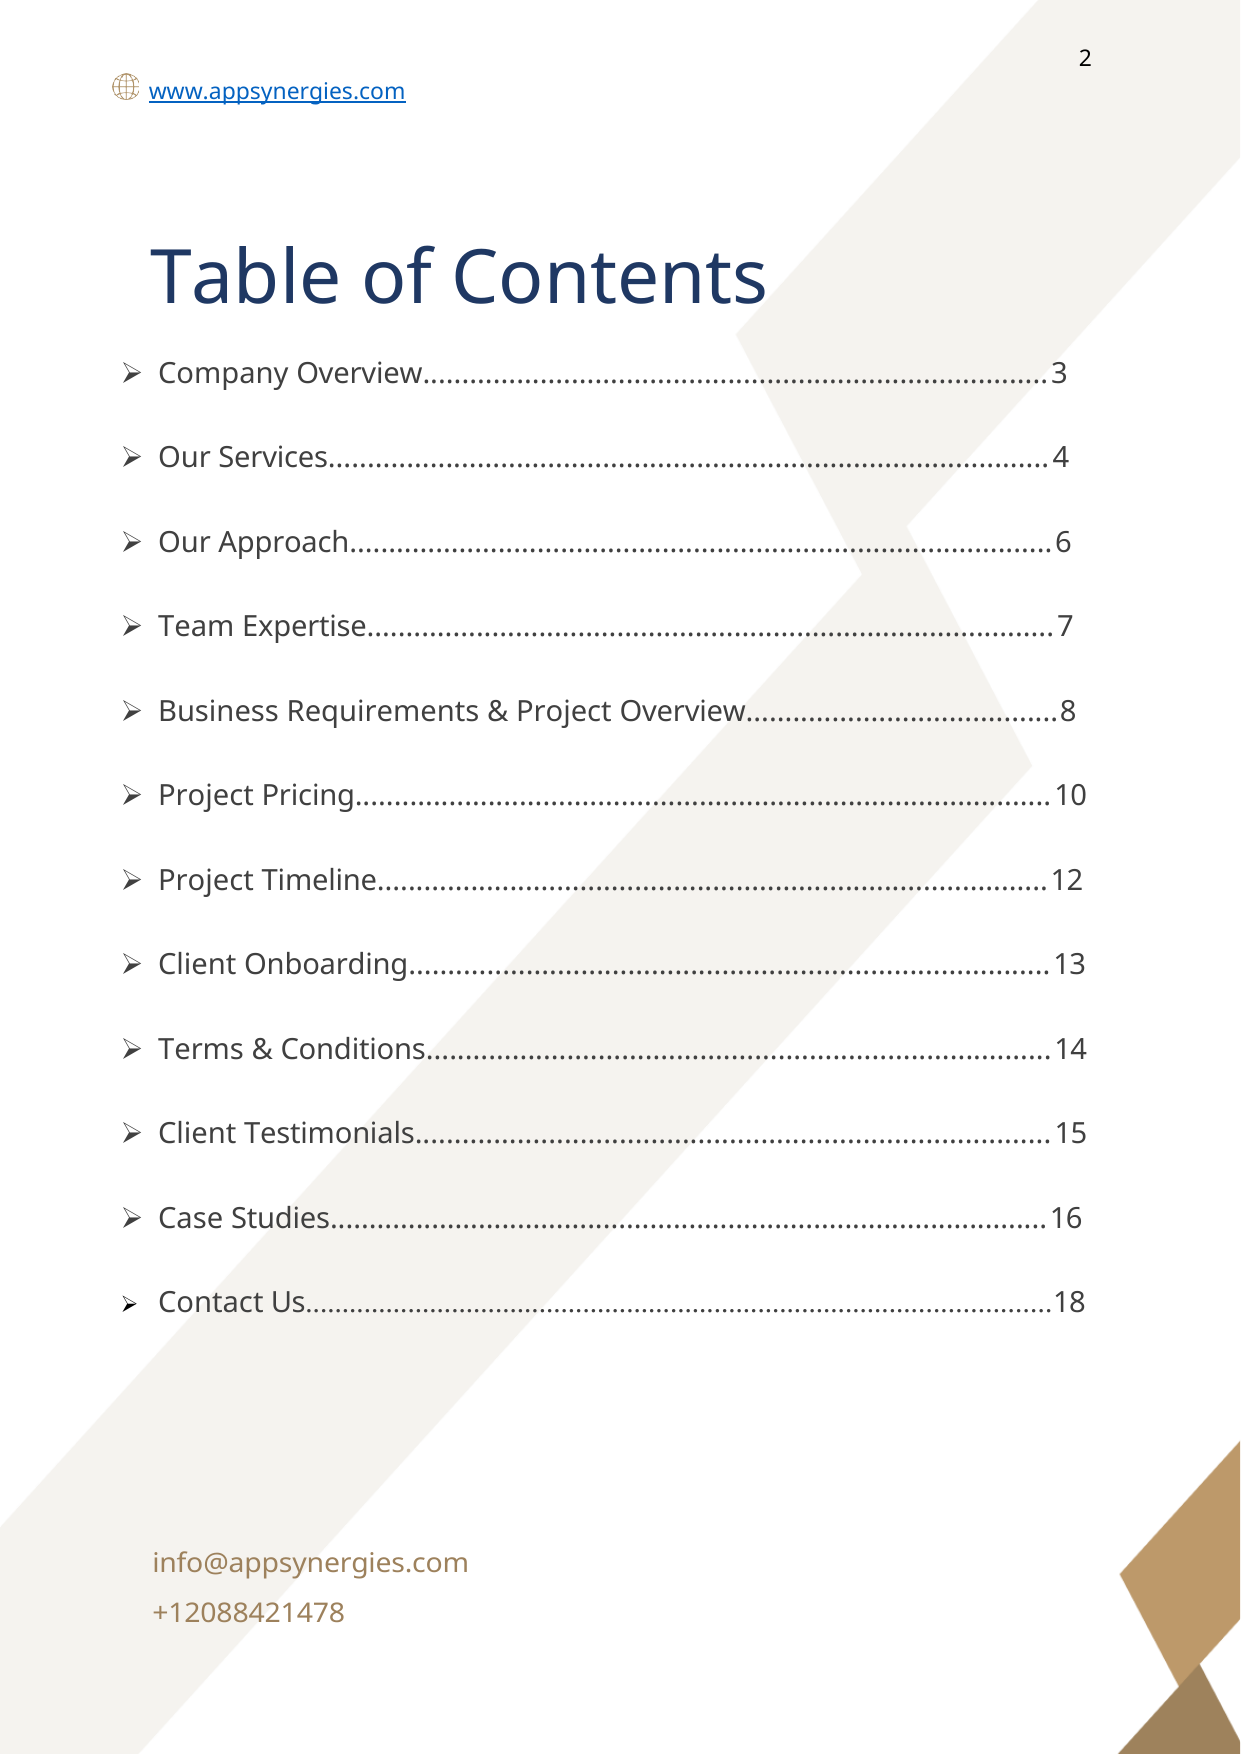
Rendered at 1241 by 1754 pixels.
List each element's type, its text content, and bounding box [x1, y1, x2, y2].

text +12088421478 [152, 1593, 1240, 1630]
text 2 [1078, 42, 1240, 73]
text Table of Contents [150, 223, 1240, 325]
picture [0, 0, 1241, 1754]
text info@appsynergies.com [152, 1543, 1240, 1580]
text www.appsynergies.com [112, 74, 1240, 106]
